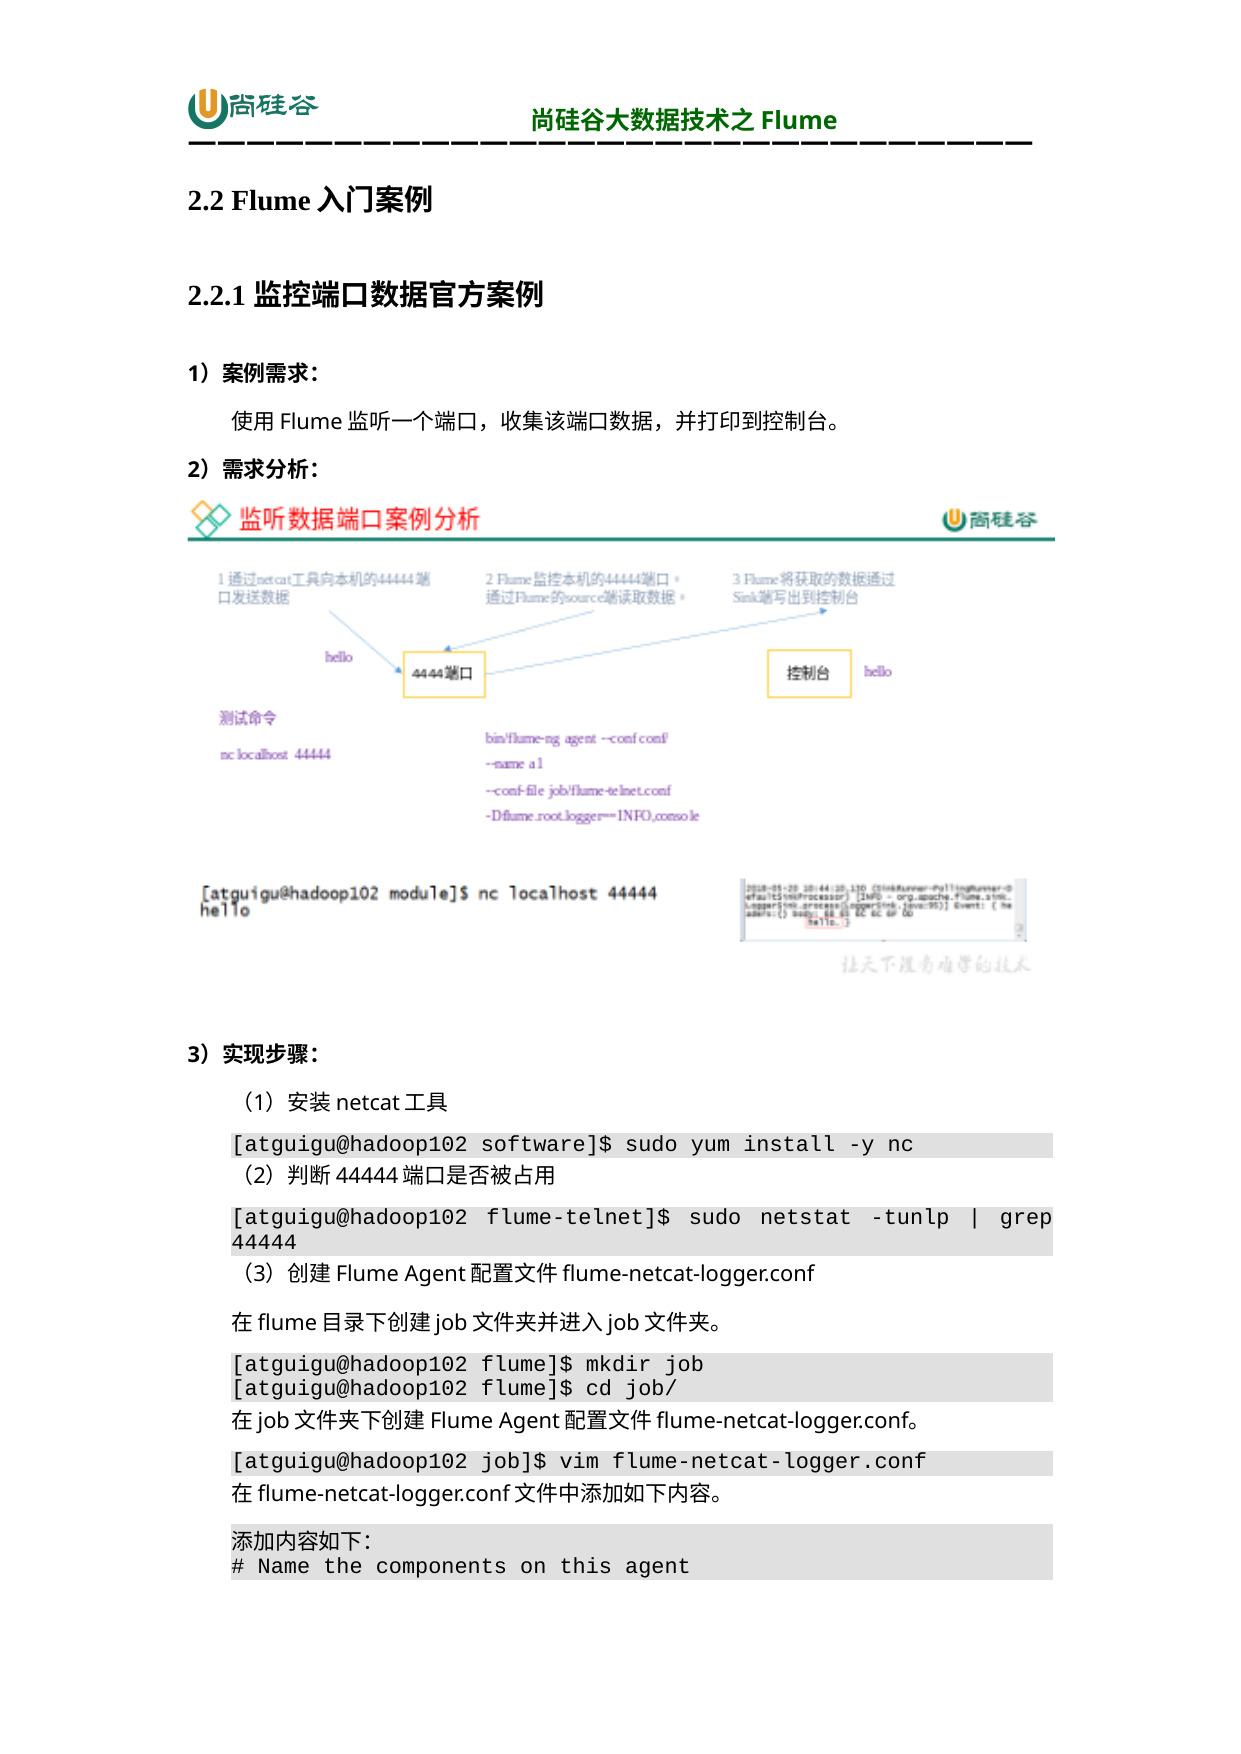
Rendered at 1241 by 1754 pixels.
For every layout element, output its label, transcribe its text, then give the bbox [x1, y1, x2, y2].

text 1）案例需求： [187, 356, 1053, 388]
subtitle 2.2 Flume入门案例 [187, 165, 1053, 230]
text （1）安装netcat工具 [187, 1085, 1053, 1118]
text （3）创建Flume Agent配置文件flume-netcat-logger.conf [187, 1256, 1053, 1289]
text 在flume-netcat-logger.conf文件中添加如下内容。 [187, 1476, 1053, 1508]
subtitle 2.2.1 监控端口数据官方案例 [187, 260, 1053, 325]
text 3）实现步骤： [187, 989, 1053, 1069]
text 2）需求分析： [187, 452, 1053, 485]
text 在flume目录下创建job文件夹并进入job文件夹。 [187, 1304, 1053, 1337]
text 使用Flume监听一个端口，收集该端口数据，并打印到控制台。 [187, 404, 1053, 436]
text 在job文件夹下创建Flume Agent配置文件flume-netcat-logger.conf。 [187, 1402, 1053, 1435]
text [atguigu@hadoop102 flume]$ mkdir job [231, 1353, 1053, 1378]
text # Name the components on this agent [231, 1556, 1053, 1580]
text [atguigu@hadoop102 flume]$ cd job/ [231, 1378, 1053, 1402]
text [atguigu@hadoop102 software]$ sudo yum install -y nc [231, 1133, 1053, 1158]
text [atguigu@hadoop102 job]$ vim flume-netcat-logger.conf [231, 1451, 1053, 1476]
text 添加内容如下： [231, 1524, 1053, 1556]
text （2）判断44444端口是否被占用 [187, 1158, 1053, 1191]
text [atguigu@hadoop102 flume-telnet]$ sudo netstat -tunlp | grep 44444 [231, 1207, 1053, 1256]
